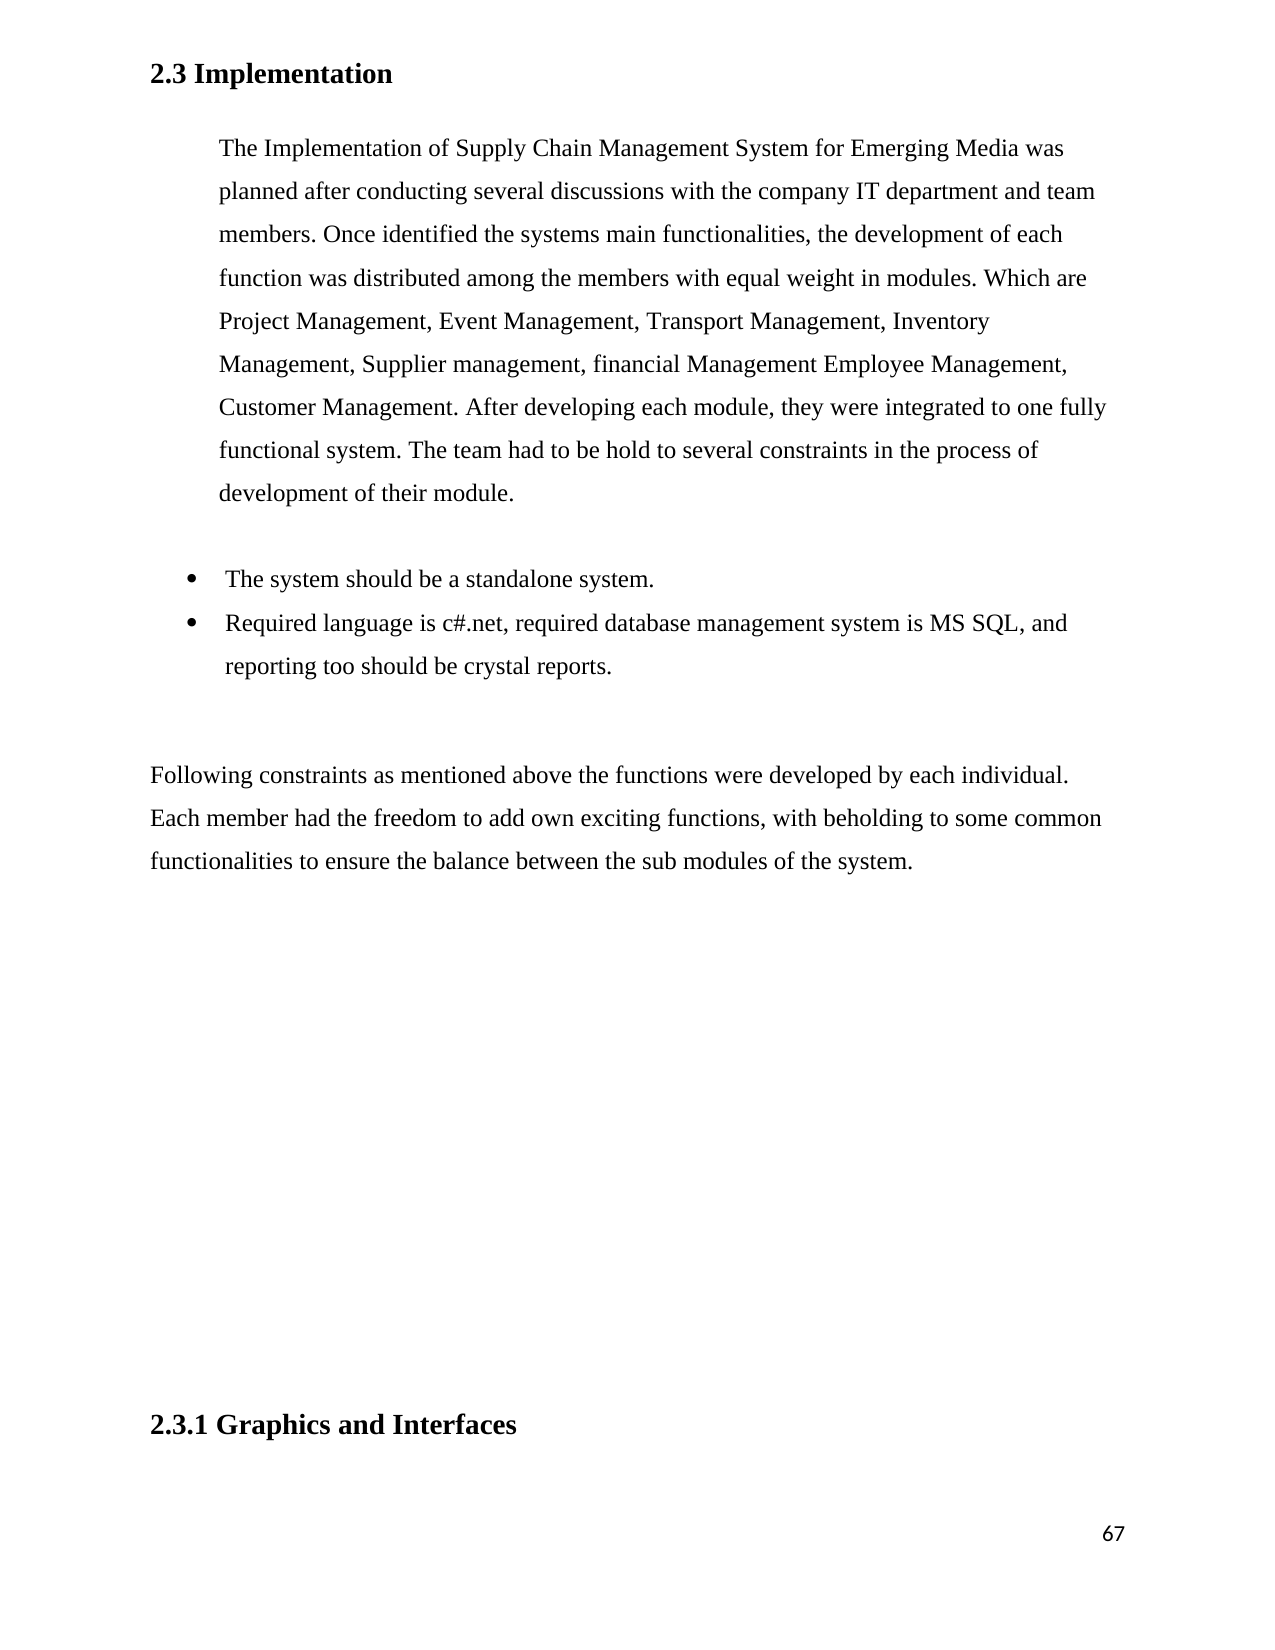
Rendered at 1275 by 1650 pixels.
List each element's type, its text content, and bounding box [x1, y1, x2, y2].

text 2.3.1 Graphics and Interfaces [150, 1407, 1125, 1441]
text 2.3 Implementation [150, 56, 1125, 90]
list Required language is c#.net, required database management system is MS SQL, and reporting too should be crystal reports. [187, 608, 1125, 679]
text The Implementation of Supply Chain Management System for Emerging Media was planned after conducting several discussions with the company IT department and team members. Once identified the systems main functionalities, the development of each function was distributed among the members with equal weight in modules. Which are Project Management, Event Management, Transport Management, Inventory Management, Supplier management, financial Management Employee Management, Customer Management. After developing each module, they were integrated to one fully functional system. The team had to be hold to several constraints in the process of development of their module. [219, 133, 1125, 507]
text Following constraints as mentioned above the functions were developed by each individual. Each member had the freedom to add own exciting functions, with beholding to some common functionalities to ensure the balance between the sub modules of the system. [150, 760, 1125, 875]
list The system should be a standalone system. [187, 564, 1125, 593]
